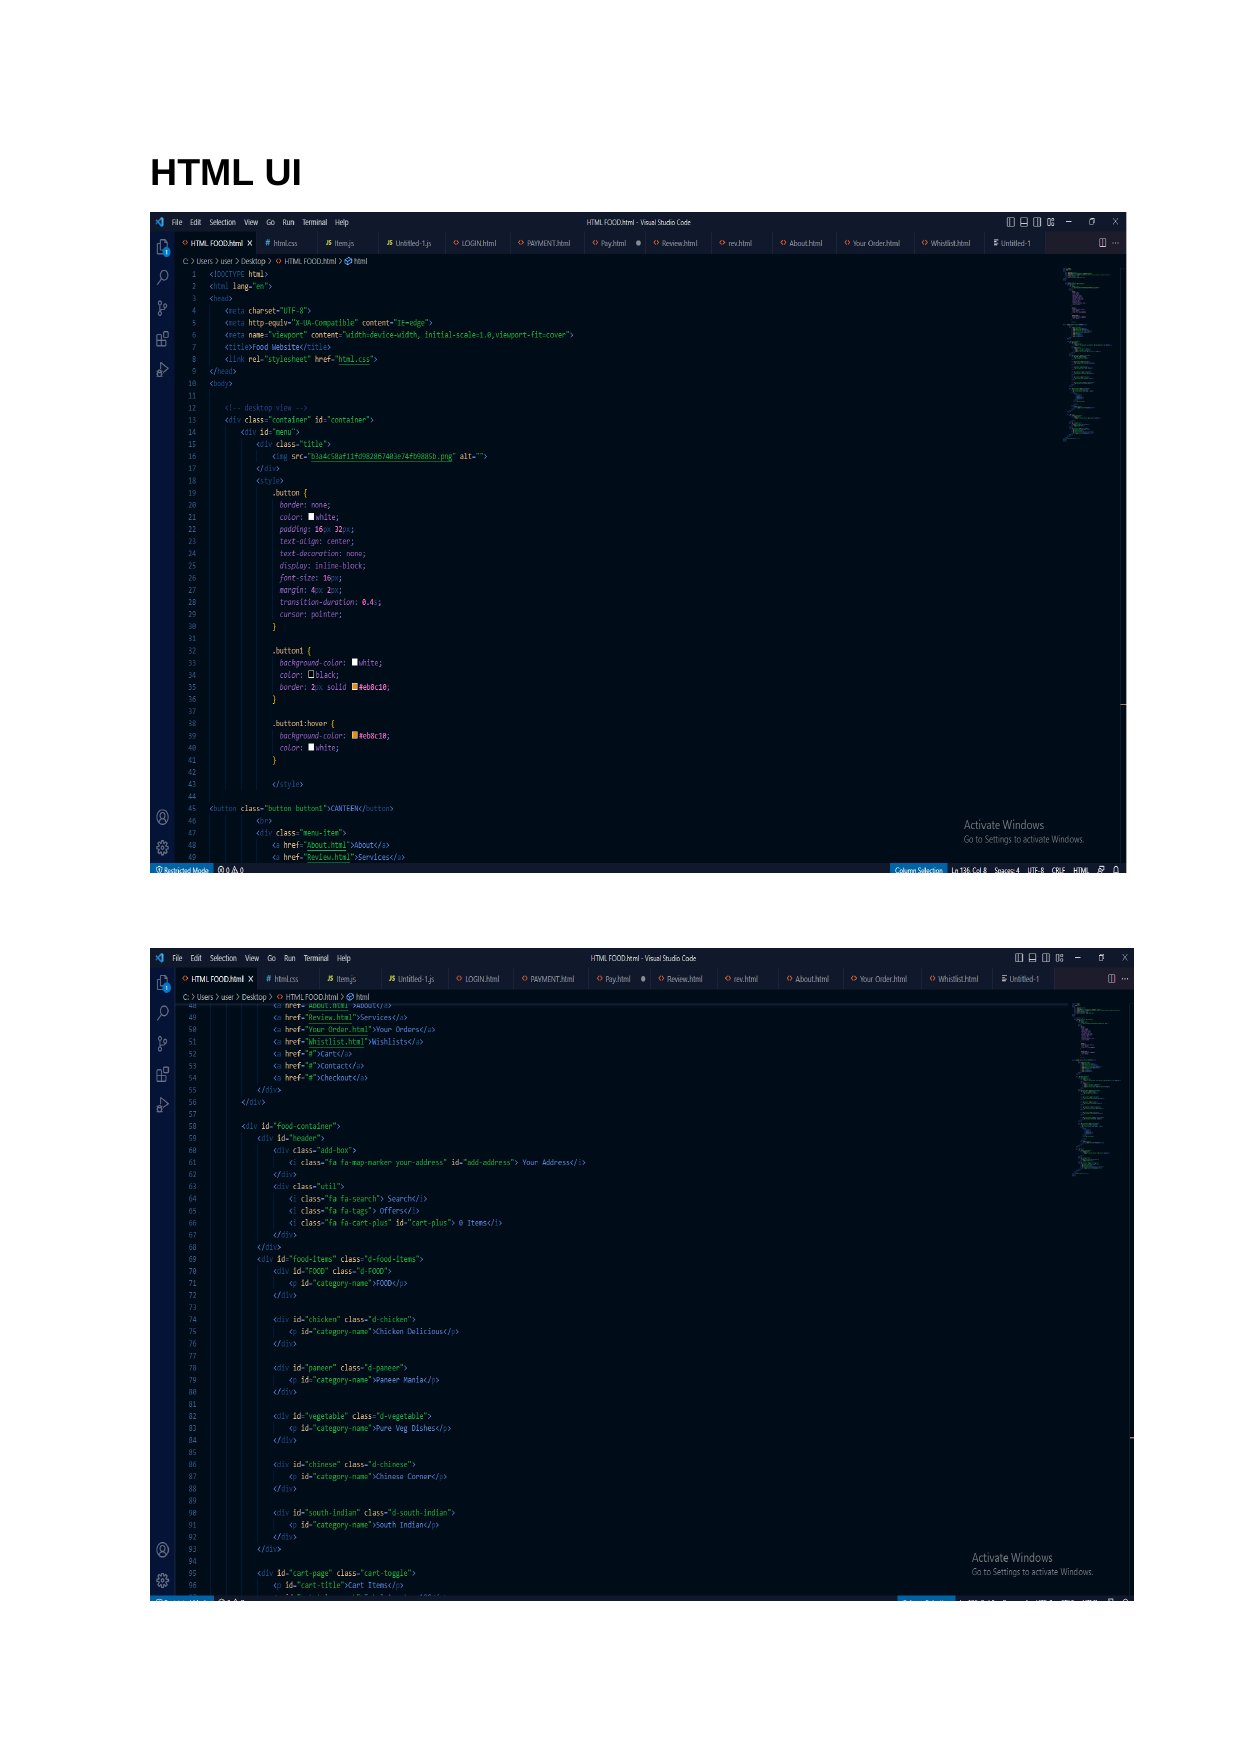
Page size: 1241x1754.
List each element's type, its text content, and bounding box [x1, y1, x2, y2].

text HTML UI [150, 150, 1090, 193]
picture [150, 948, 1134, 1601]
picture [150, 212, 1127, 873]
